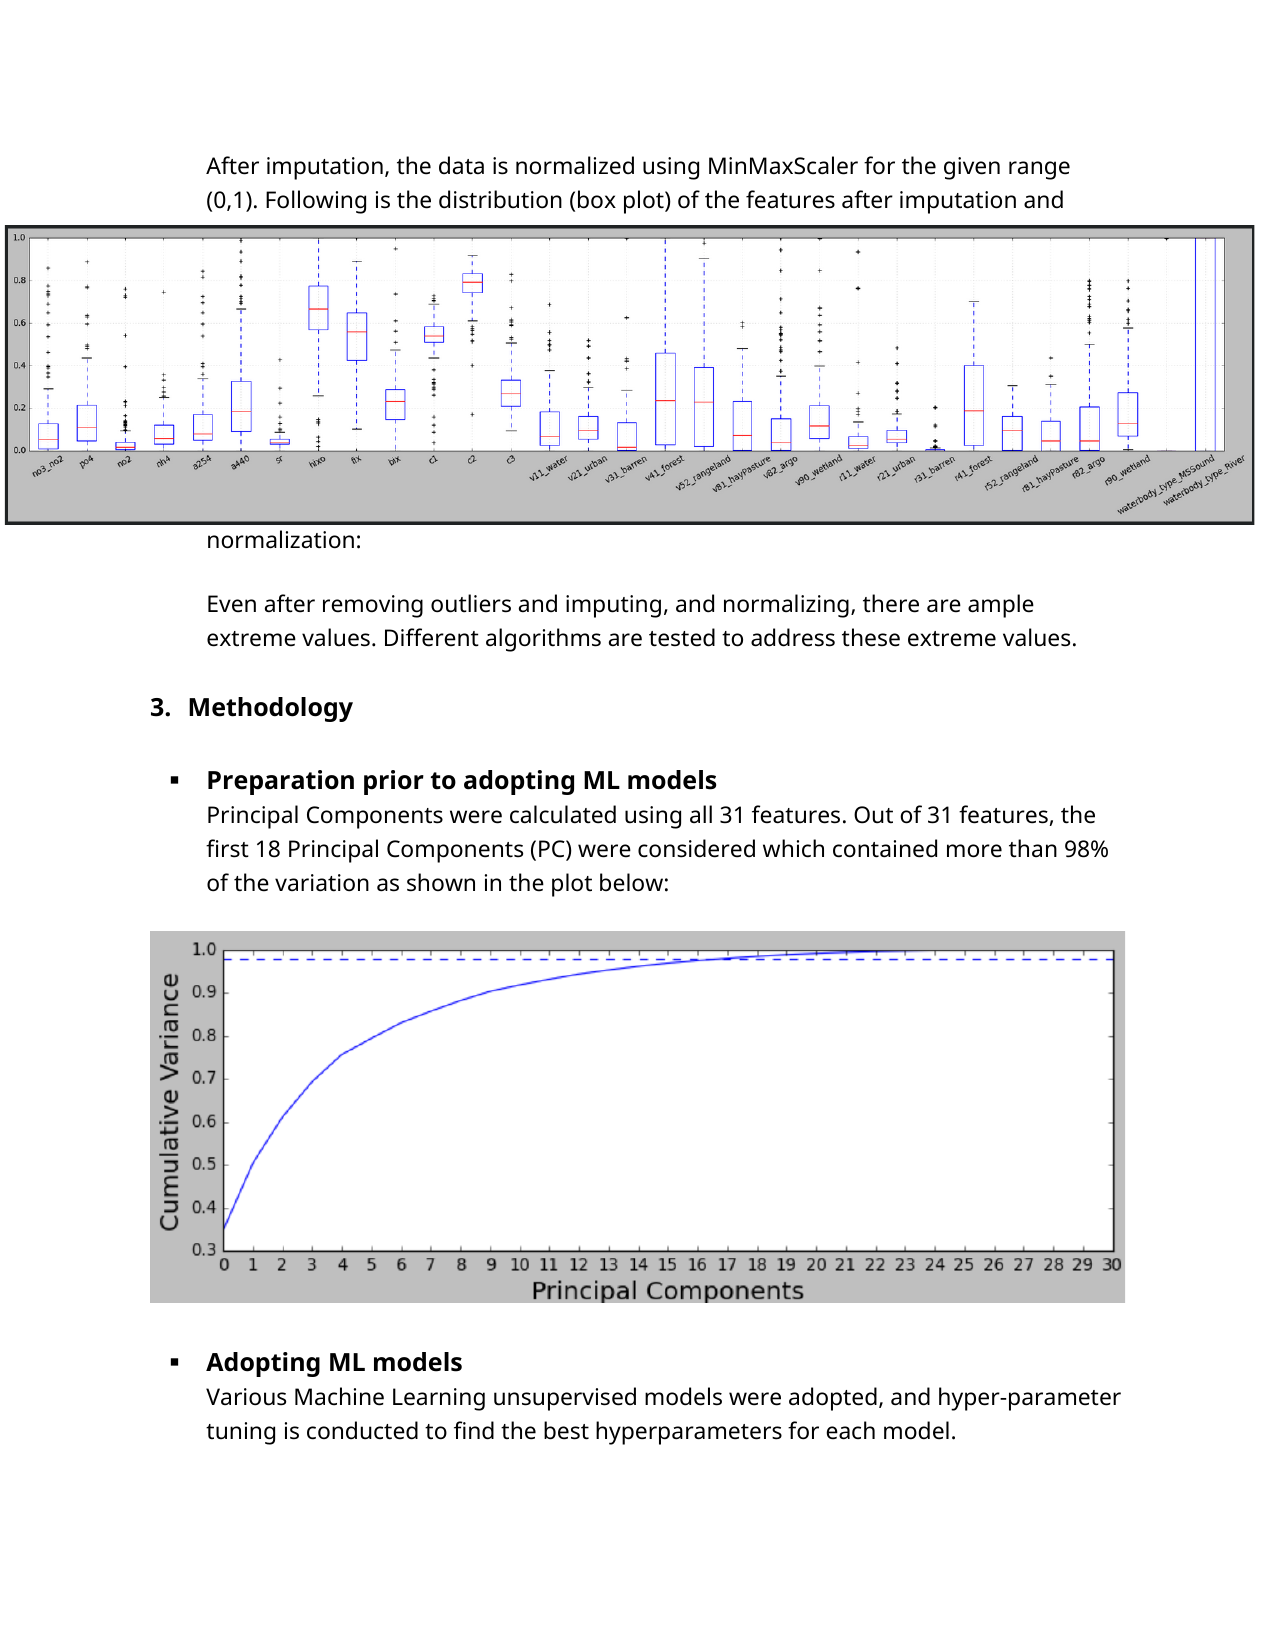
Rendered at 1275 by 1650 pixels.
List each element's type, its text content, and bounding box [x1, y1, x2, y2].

picture [4, 225, 1255, 525]
list Adopting ML models Various Machine Learning unsupervised models were adopted, and hyper-parameter tuning is conducted to find the best hyperparameters for each model. [169, 1345, 1125, 1476]
list Even after removing outliers and imputing, and normalizing, there are ample extreme values. Different algorithms are tested to address these extreme values. [206, 588, 1125, 653]
list Methodology [150, 689, 1125, 723]
picture [150, 931, 1125, 1303]
list After imputation, the data is normalized using MinMaxScaler for the given range (0,1). Following is the distribution (box plot) of the features after imputation and normalization: [206, 150, 1125, 225]
list Preparation prior to adopting ML models Principal Components were calculated using all 31 features. Out of 31 features, the first 18 Principal Components (PC) were considered which contained more than 98% of the variation as shown in the plot below: [169, 763, 1125, 928]
list After imputation, the data is normalized using MinMaxScaler for the given range (0,1). Following is the distribution (box plot) of the features after imputation and normalization: [206, 525, 1125, 586]
